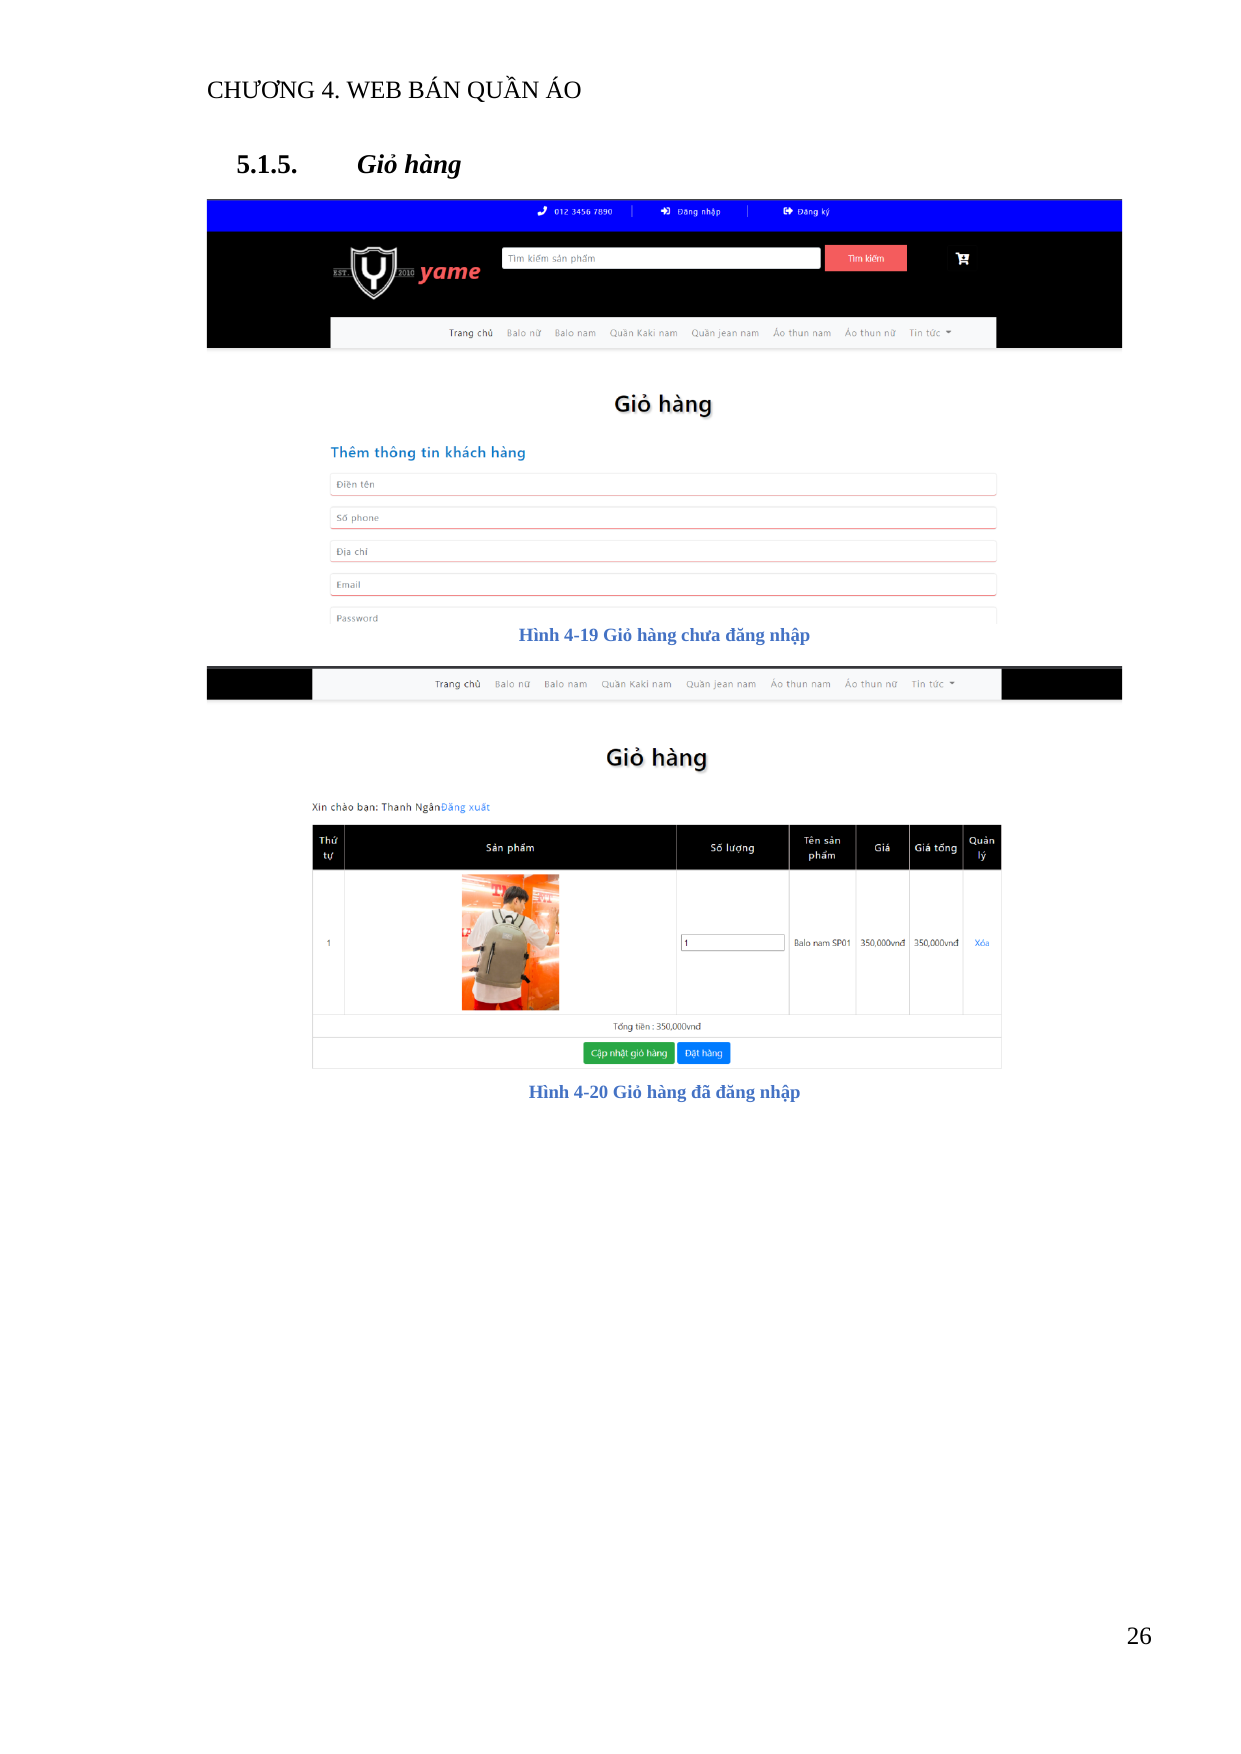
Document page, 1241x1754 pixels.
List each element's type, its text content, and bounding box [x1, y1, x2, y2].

subtitle Giỏ hàng [236, 148, 1122, 179]
picture [206, 666, 1123, 1082]
picture [206, 199, 1123, 624]
